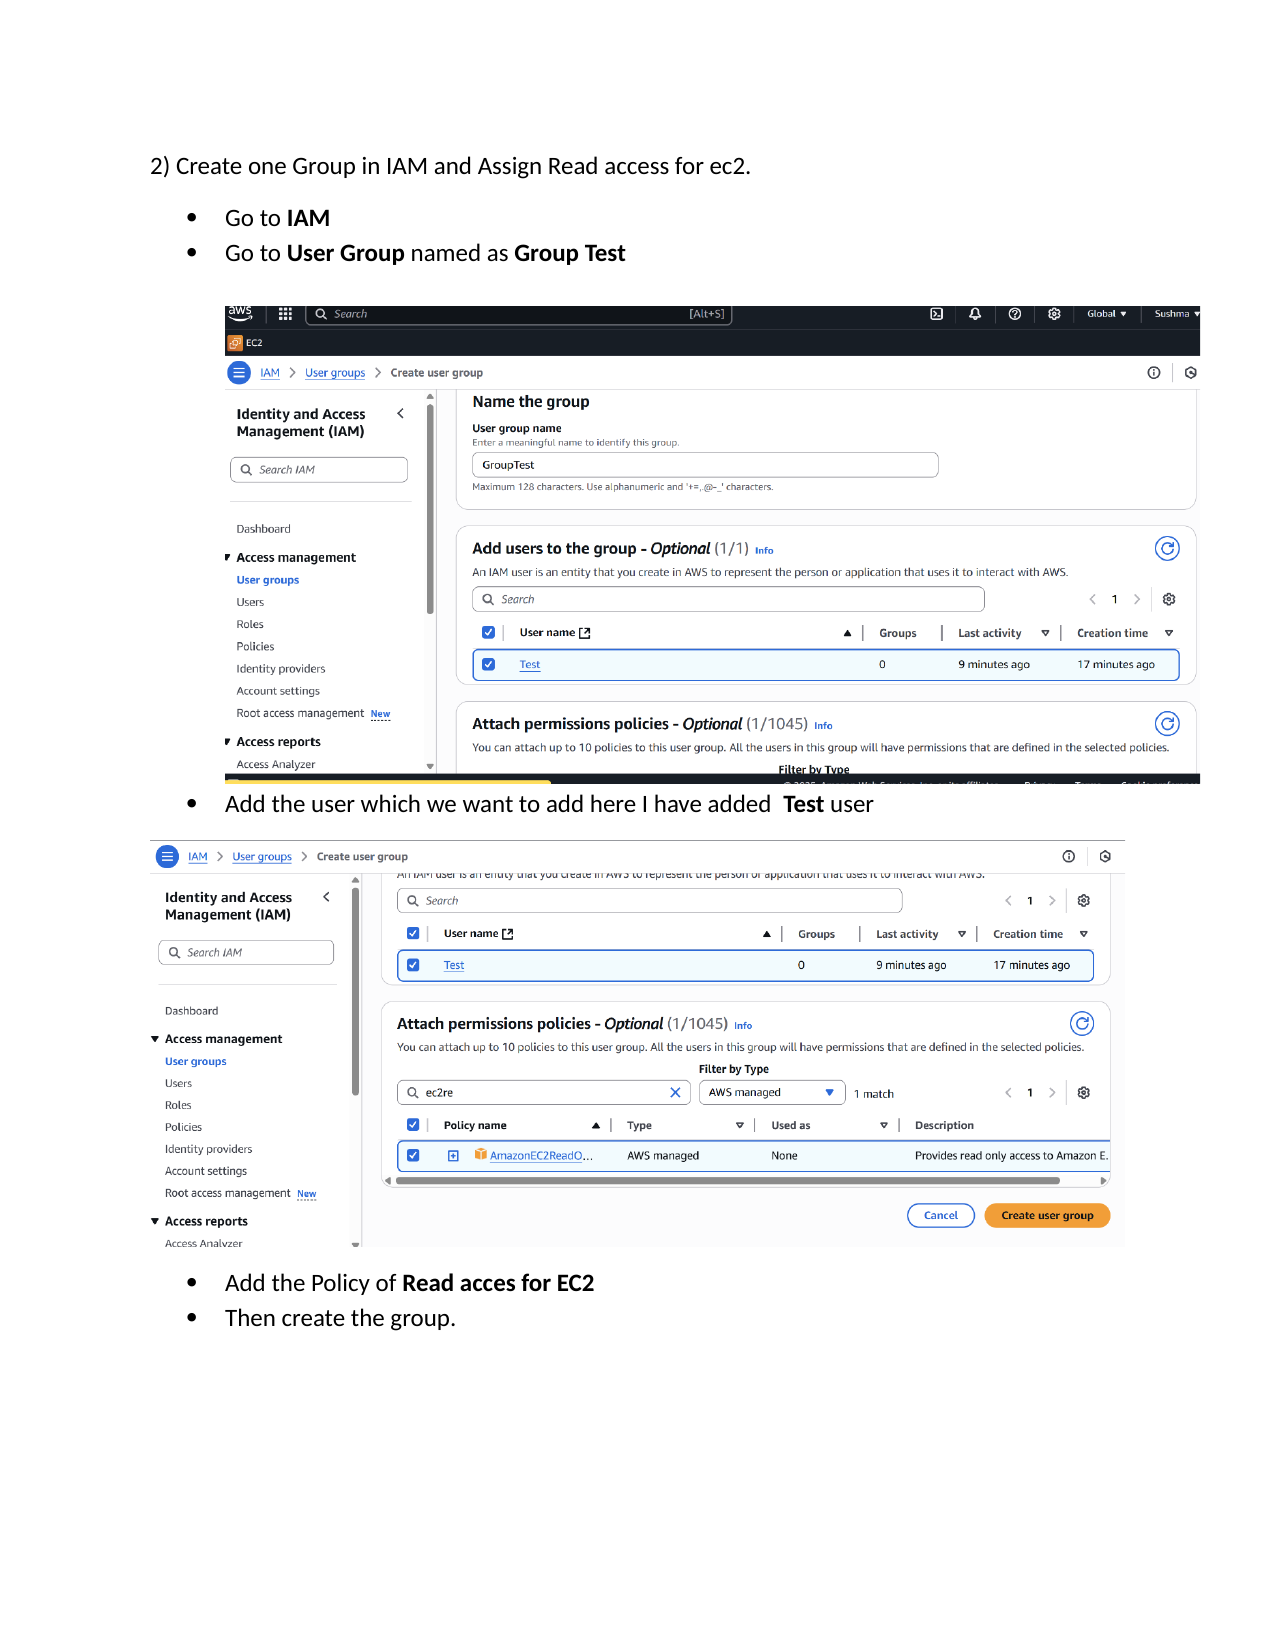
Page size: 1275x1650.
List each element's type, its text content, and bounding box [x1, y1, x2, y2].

list Then create the group. [187, 1302, 1125, 1333]
list Add the Policy of Read acces for EC2 [187, 1267, 1125, 1298]
picture [150, 840, 1125, 1247]
list Add the user which we want to add here I have added Test user [187, 788, 1125, 819]
text 2) Create one Group in IAM and Assign Read access for ec2. [150, 150, 1125, 181]
list Go to IAM [187, 202, 1125, 232]
list Go to User Group named as Group Test [187, 237, 1125, 267]
picture [225, 306, 1200, 784]
